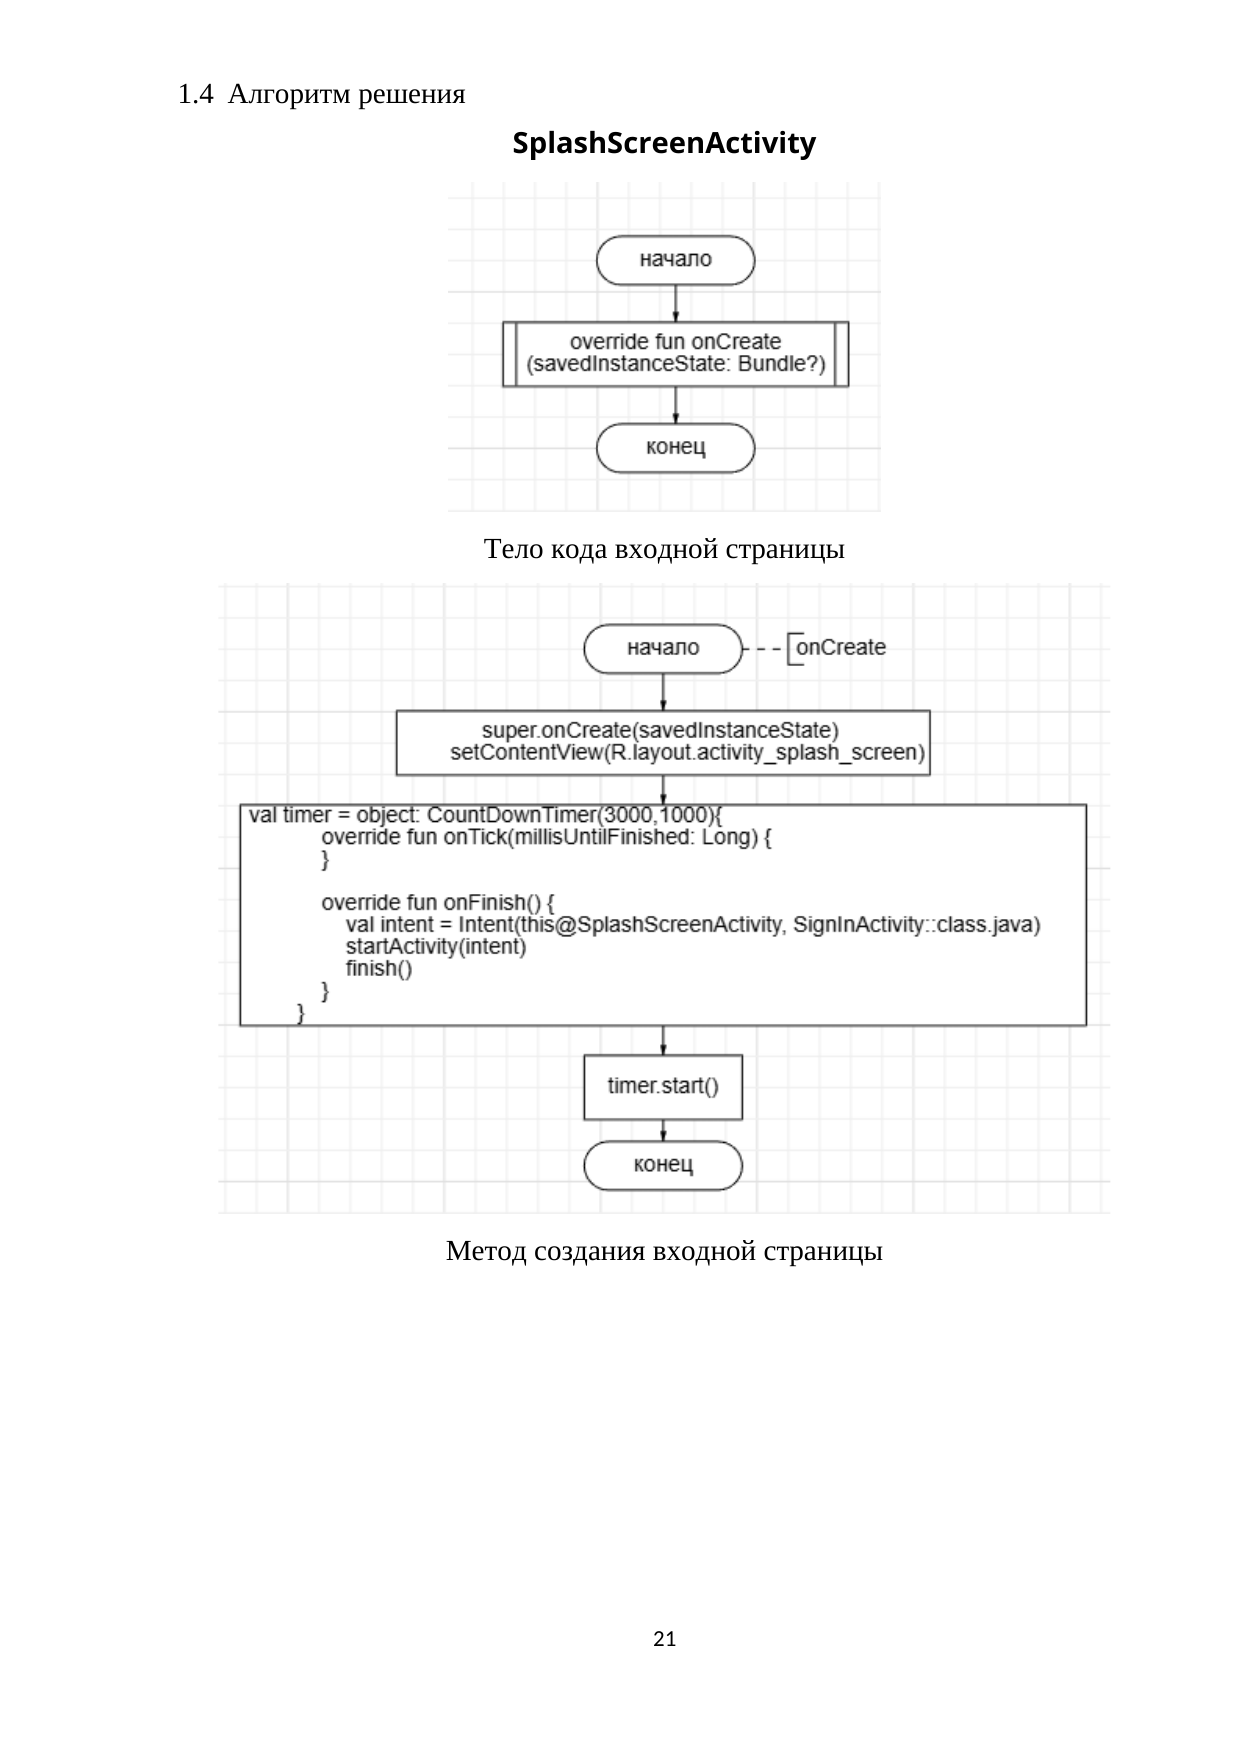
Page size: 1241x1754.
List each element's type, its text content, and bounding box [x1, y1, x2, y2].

subtitle Алгоритм решения [177, 76, 1152, 109]
text Метод создания входной страницы [177, 1233, 1152, 1266]
picture [218, 583, 1111, 1214]
text SplashScreenActivity [177, 123, 1152, 162]
picture [448, 182, 881, 512]
text Тело кода входной страницы [177, 531, 1152, 564]
